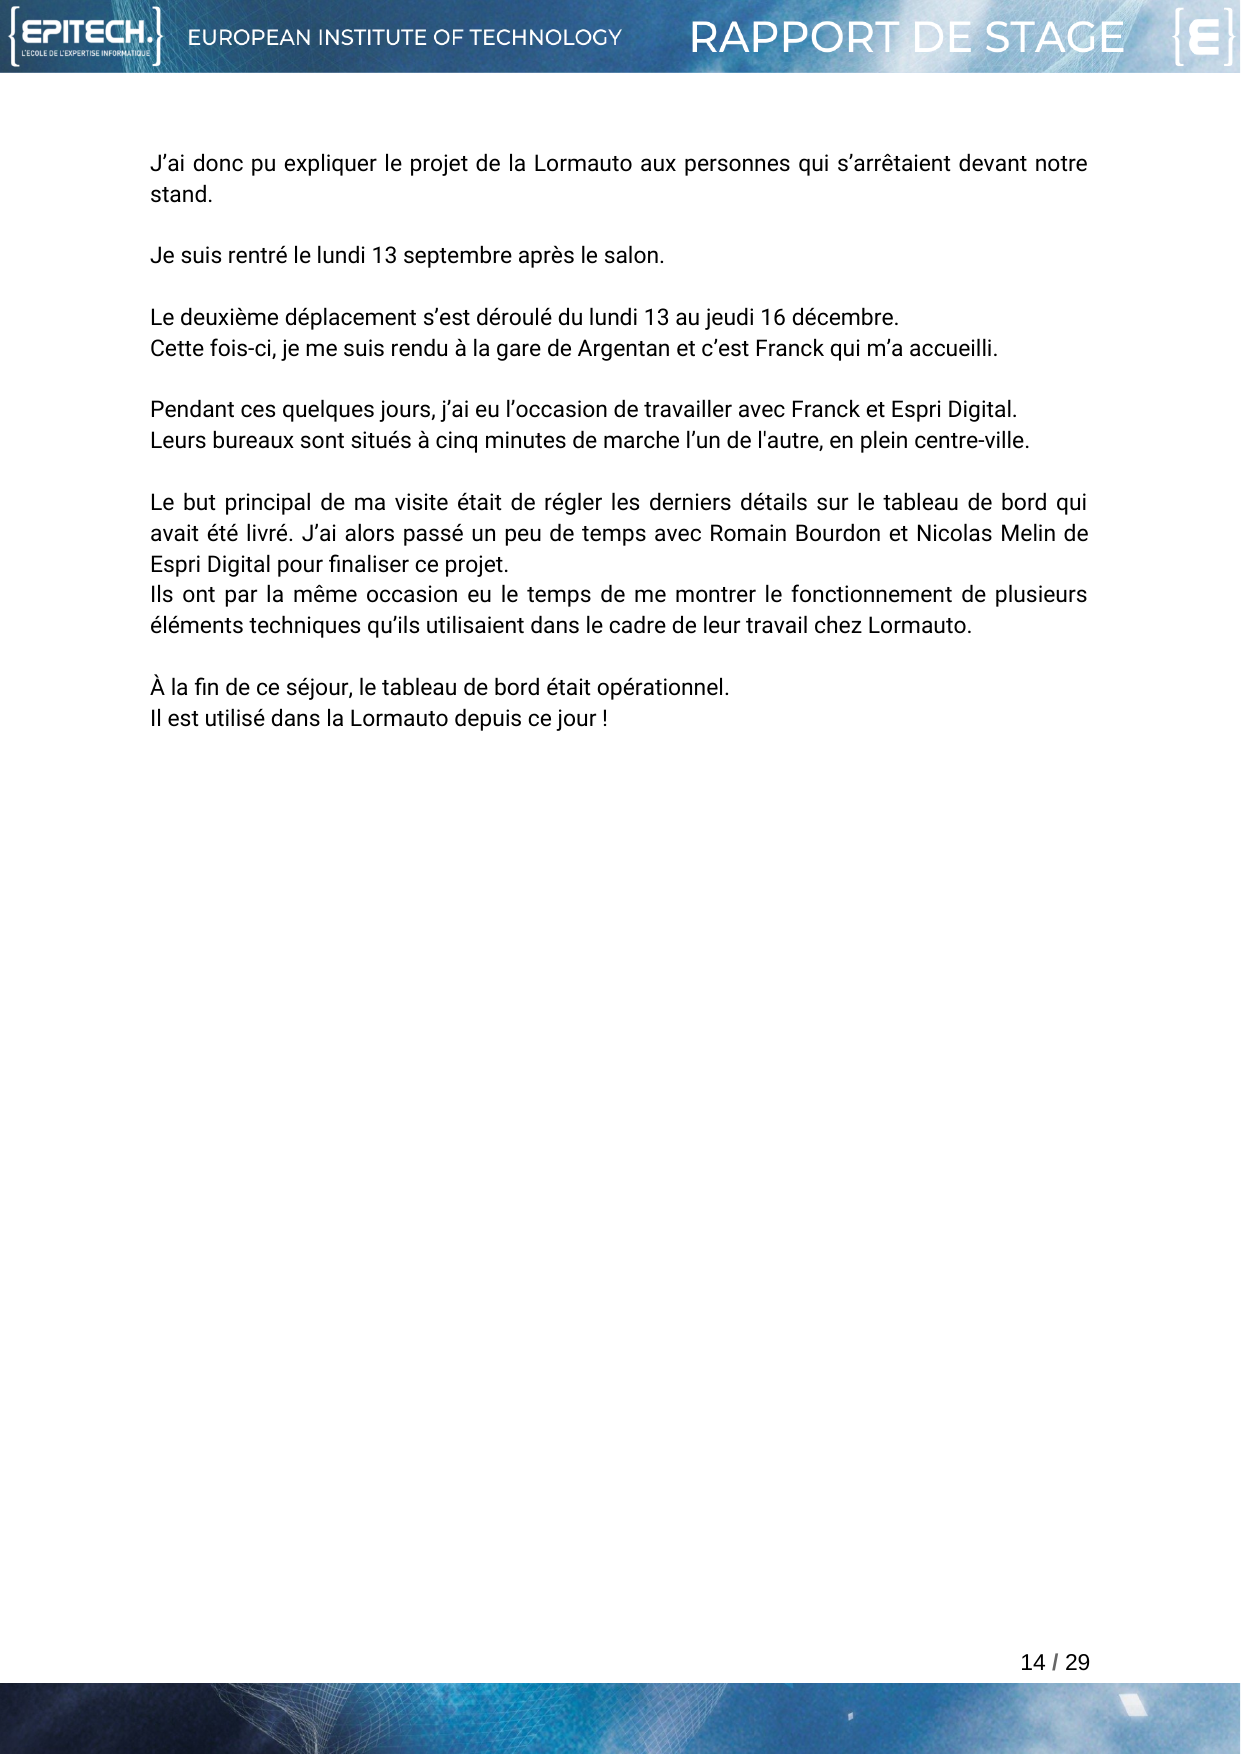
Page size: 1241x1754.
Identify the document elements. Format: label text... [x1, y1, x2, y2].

text Cette fois-ci, je me suis rendu à la gare de Argentan et c’est Franck qui m’a accueilli. [150, 335, 1090, 362]
text Je suis rentré le lundi 13 septembre après le salon. [150, 242, 1090, 269]
picture [0, 1683, 1241, 1754]
text Le but principal de ma visite était de régler les derniers détails sur le tableau de bord qui avait été livré. J’ai alors passé un peu de temps avec Romain Bourdon et Nicolas Melin de Espri Digital pour finaliser ce projet. [150, 489, 1090, 578]
text À la fin de ce séjour, le tableau de bord était opérationnel. [150, 674, 1090, 701]
text Leurs bureaux sont situés à cinq minutes de marche l’un de l'autre, en plein centre-ville. [150, 427, 1090, 454]
text Il est utilisé dans la Lormauto depuis ce jour ! [150, 705, 1090, 732]
text Pendant ces quelques jours, j’ai eu l’occasion de travailler avec Franck et Espri Digital. [150, 397, 1090, 423]
text J’ai donc pu expliquer le projet de la Lormauto aux personnes qui s’arrêtaient devant notre stand. [150, 150, 1090, 208]
picture [0, 0, 1241, 73]
text Ils ont par la même occasion eu le temps de me montrer le fonctionnement de plusieurs éléments techniques qu’ils utilisaient dans le cadre de leur travail chez Lormauto. [150, 582, 1090, 639]
text Le deuxième déplacement s’est déroulé du lundi 13 au jeudi 16 décembre. [150, 304, 1090, 331]
